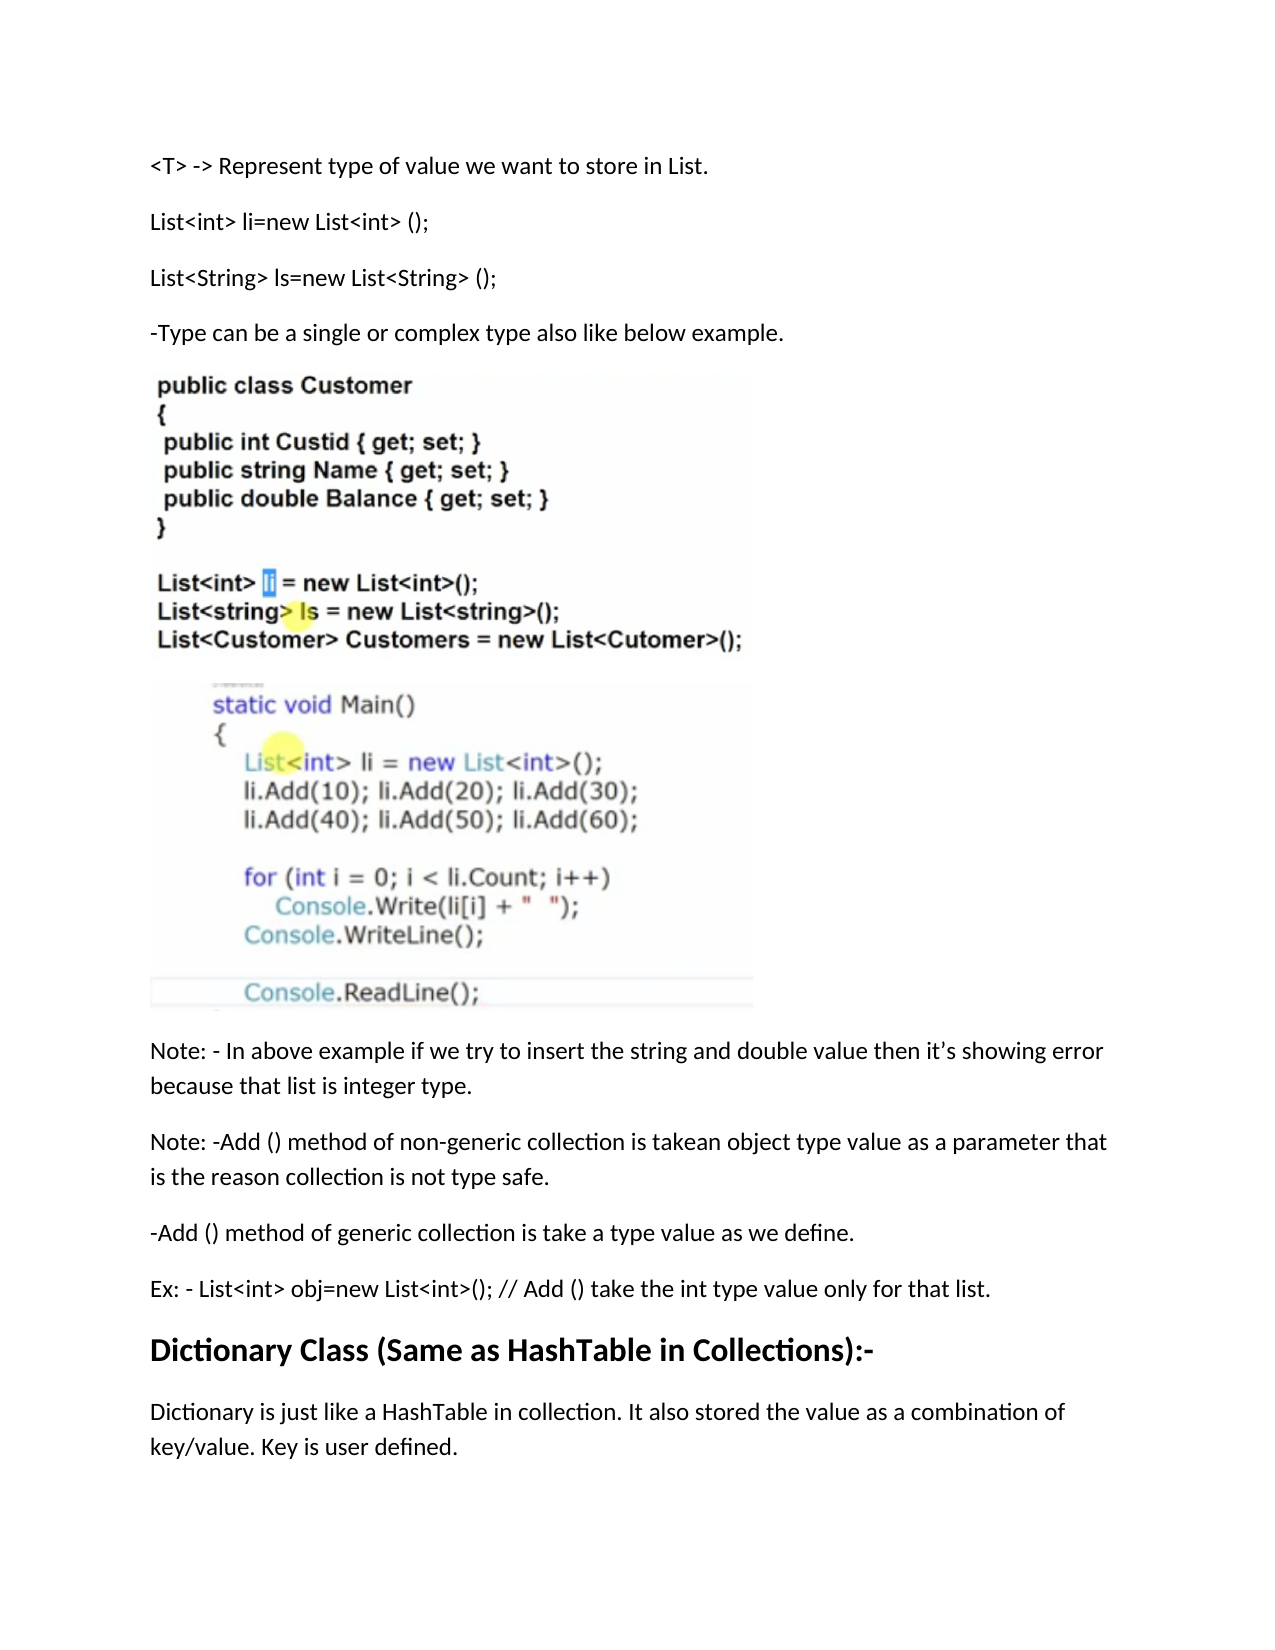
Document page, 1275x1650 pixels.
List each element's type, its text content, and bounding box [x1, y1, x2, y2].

text Dictionary Class (Same as HashTable in Collections):- [150, 1329, 1125, 1369]
text Note: -Add () method of non-generic collection is takean object type value as a parameter that is the reason collection is not type safe. [150, 1126, 1125, 1192]
text <T> -> Represent type of value we want to store in List. [150, 150, 1125, 181]
text Dictionary is just like a HashTable in collection. It also stored the value as a combination of key/value. Key is user defined. [150, 1396, 1125, 1462]
text List<int> li=new List<int> (); [150, 206, 1125, 236]
text -Add () method of generic collection is take a type value as we define. [150, 1217, 1125, 1247]
text -Type can be a single or complex type also like below example. [150, 317, 1125, 348]
picture [150, 683, 754, 1011]
text List<String> ls=new List<String> (); [150, 262, 1125, 292]
text Ex: - List<int> obj=new List<int>(); // Add () take the int type value only for that list. [150, 1273, 1125, 1303]
text Note: - In above example if we try to insert the string and double value then it’s showing error because that list is integer type. [150, 1035, 1125, 1101]
picture [150, 373, 754, 659]
